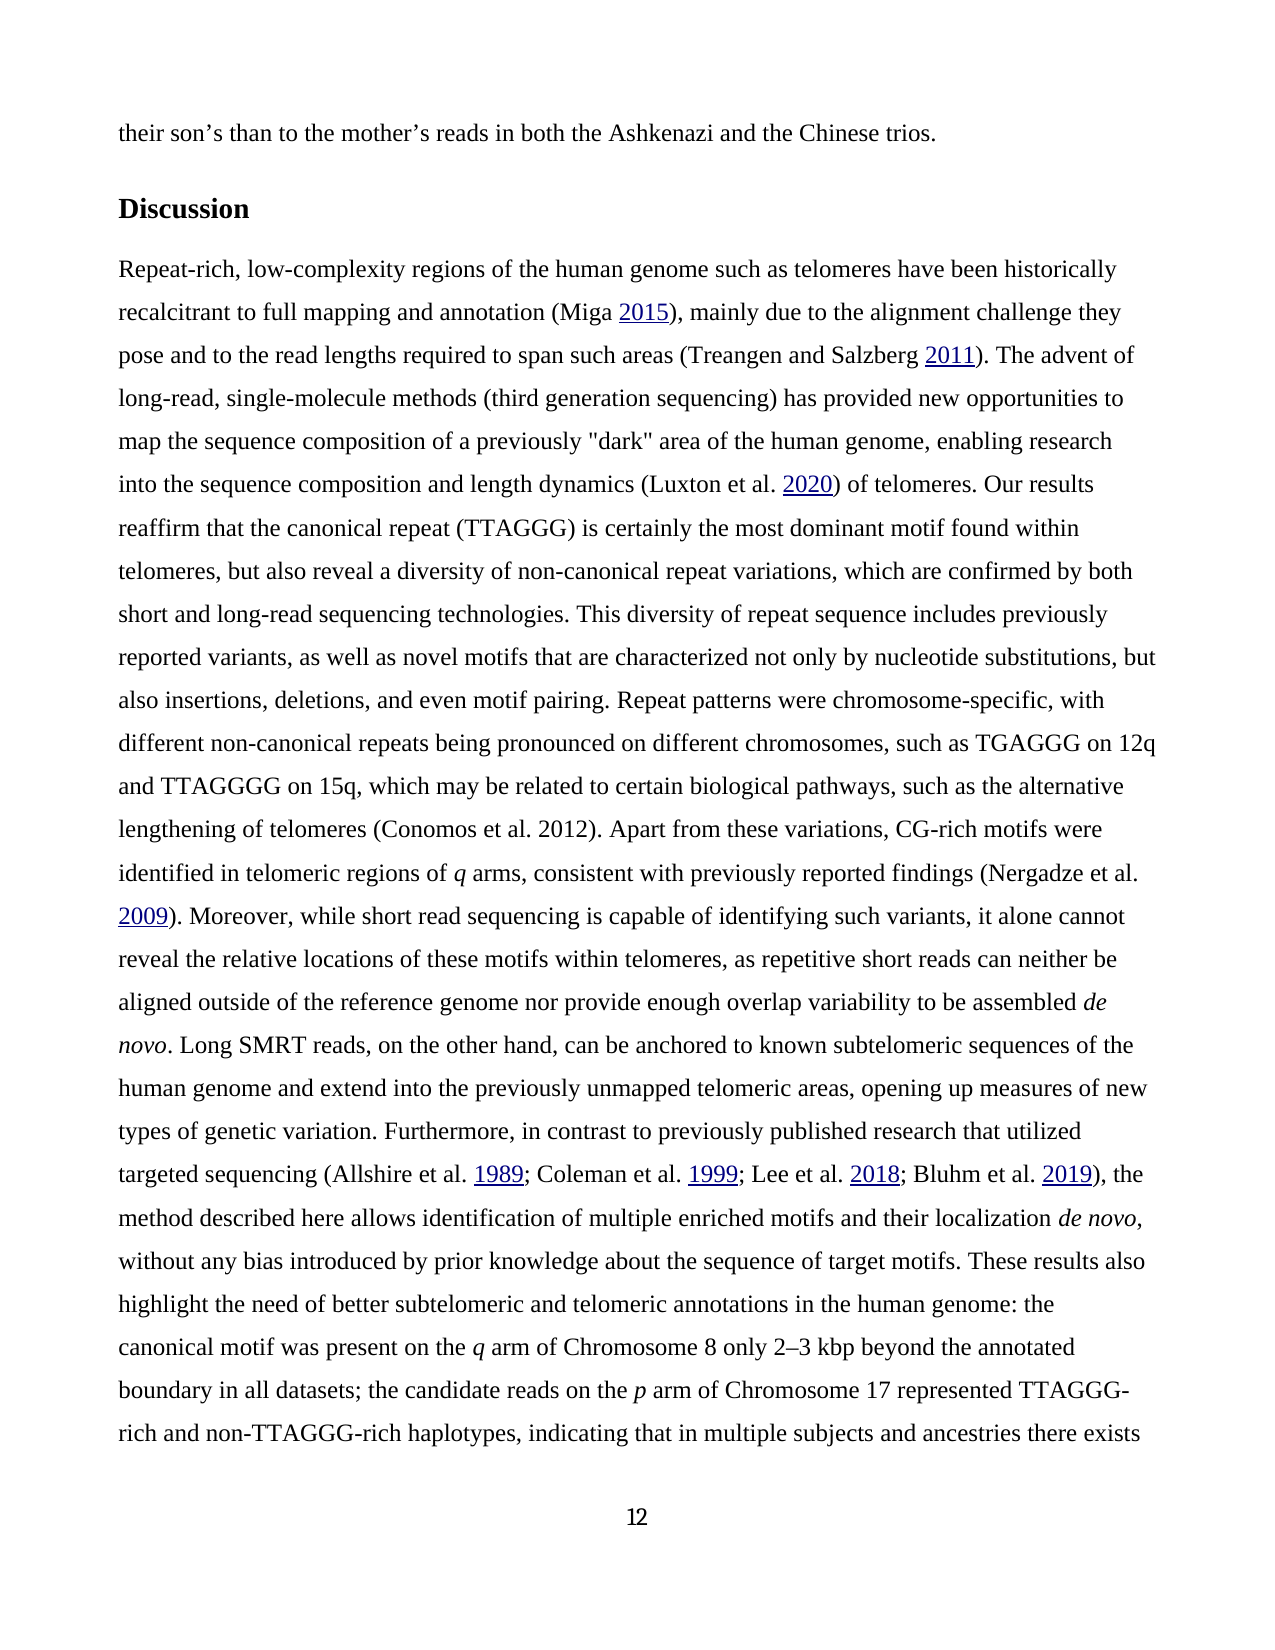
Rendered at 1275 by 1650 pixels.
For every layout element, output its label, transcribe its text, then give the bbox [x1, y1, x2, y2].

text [118, 254, 1156, 1447]
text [118, 118, 1156, 147]
subtitle Discussion [118, 191, 1156, 225]
